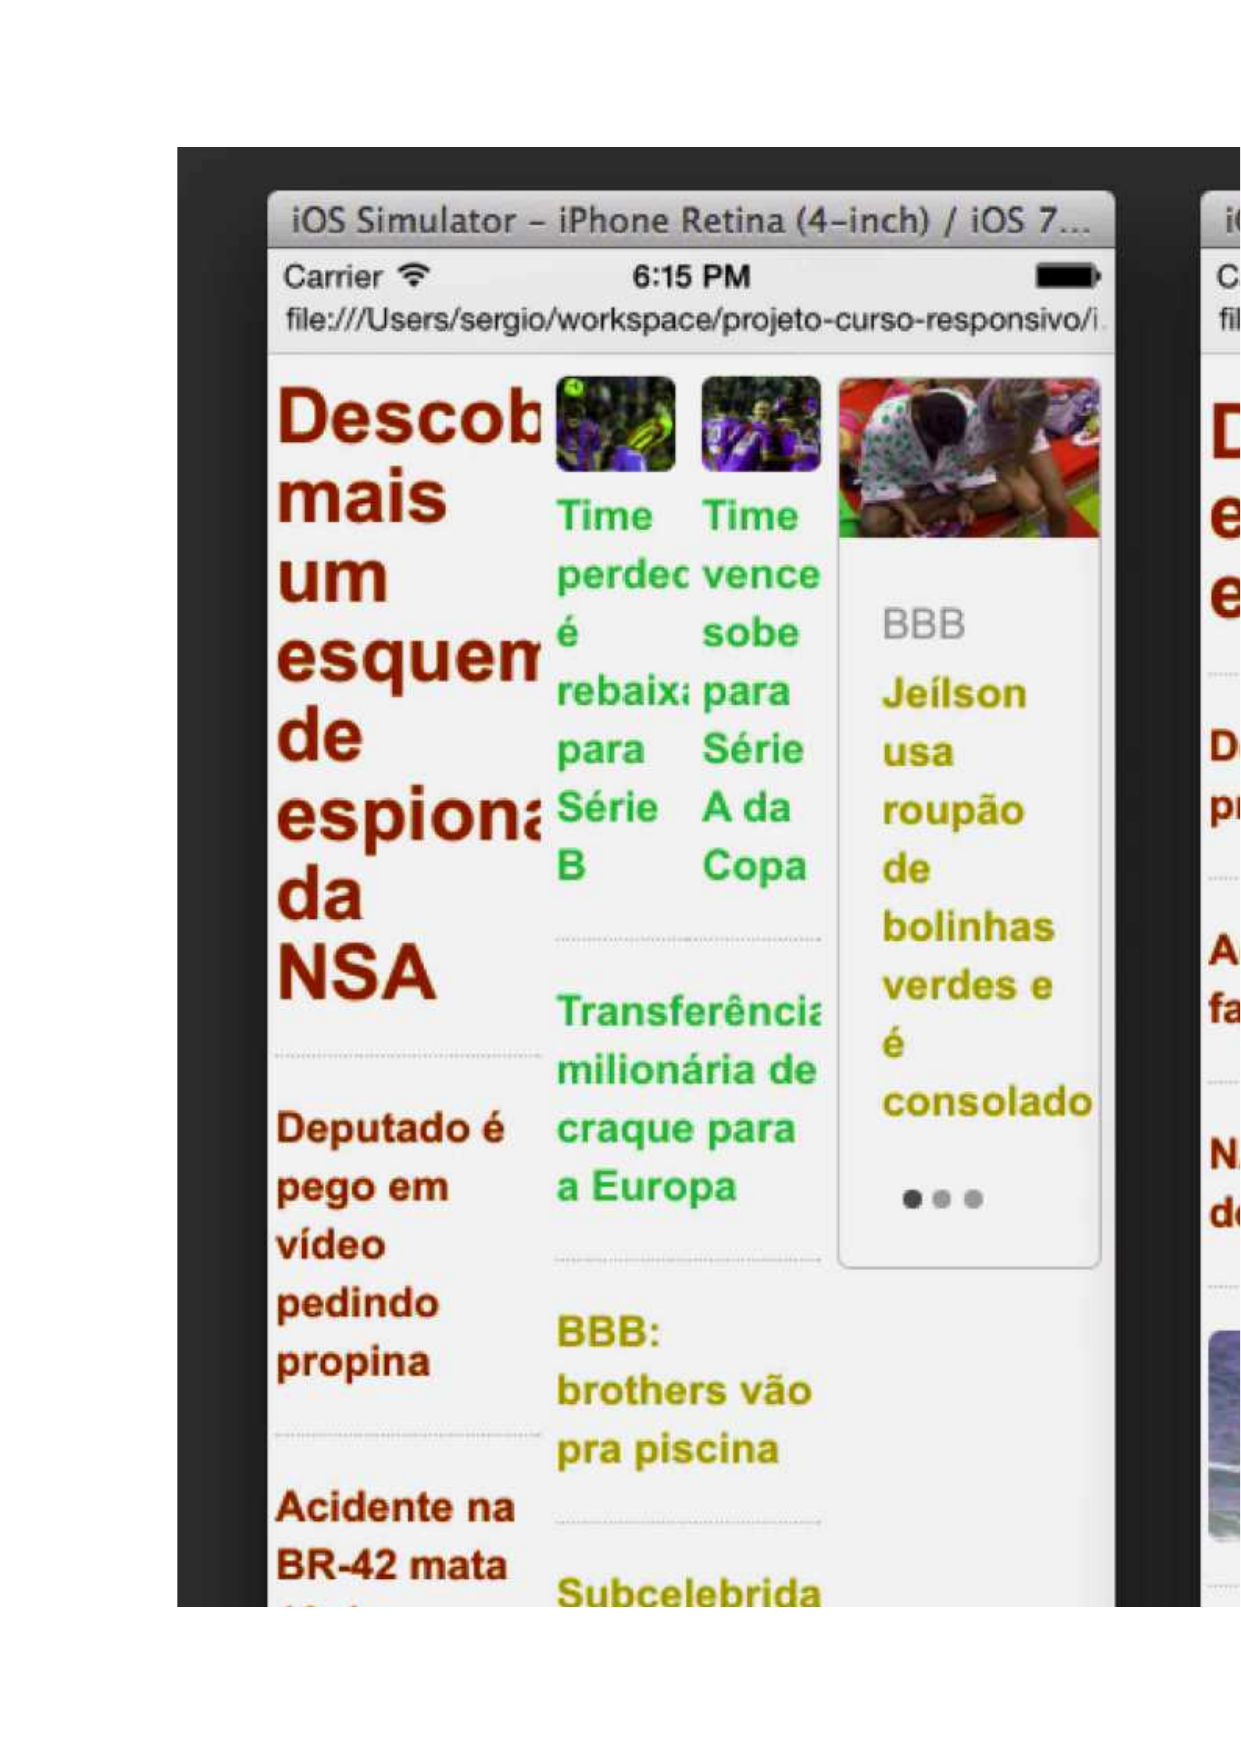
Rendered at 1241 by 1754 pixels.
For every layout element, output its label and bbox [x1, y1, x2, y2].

picture [177, 147, 1241, 1607]
